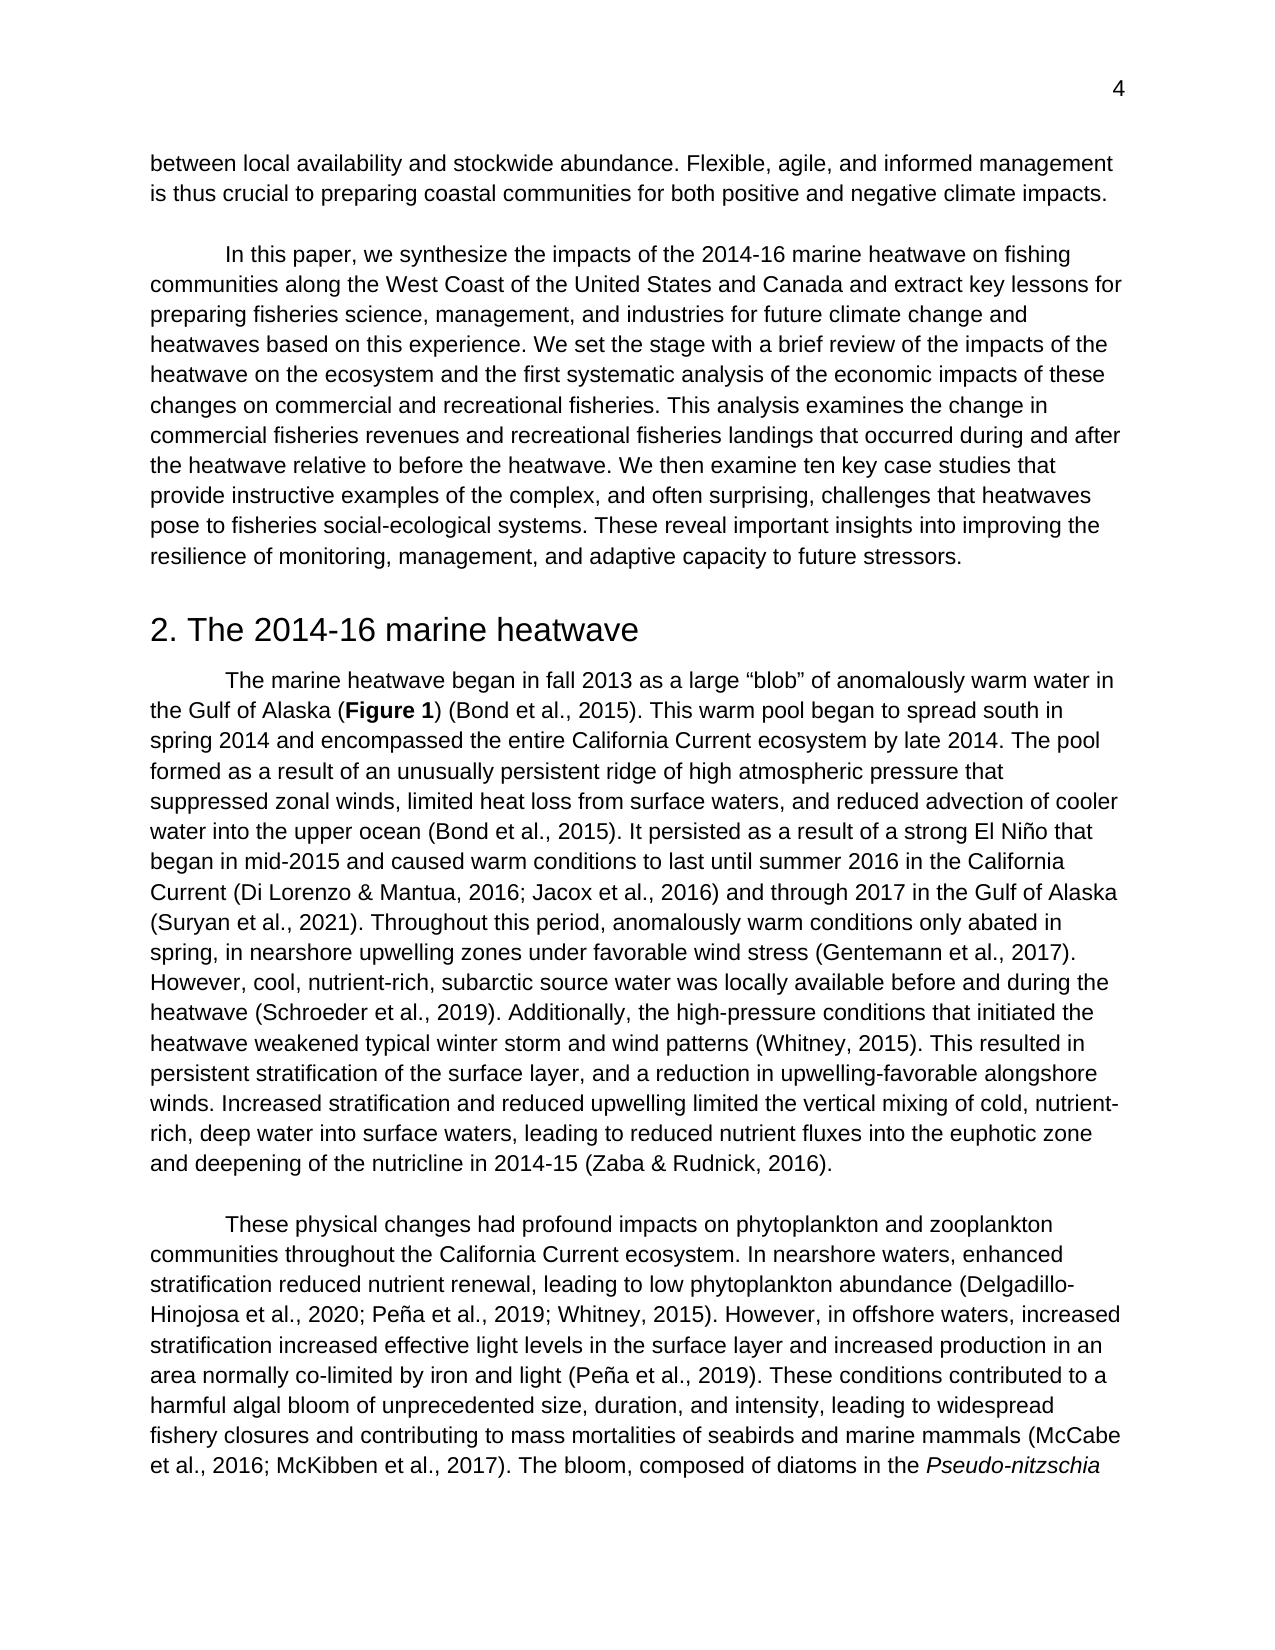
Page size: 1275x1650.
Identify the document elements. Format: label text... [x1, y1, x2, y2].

text In this paper, we synthesize the impacts of the 2014-16 marine heatwave on fishing communities along the West Coast of the United States and Canada and extract key lessons for preparing fisheries science, management, and industries for future climate change and heatwaves based on this experience. We set the stage with a brief review of the impacts of the heatwave on the ecosystem and the first systematic analysis of the economic impacts of these changes on commercial and recreational fisheries. This analysis examines the change in commercial fisheries revenues and recreational fisheries landings that occurred during and after the heatwave relative to before the heatwave. We then examine ten key case studies that provide instructive examples of the complex, and often surprising, challenges that heatwaves pose to fisheries social-ecological systems. These reveal important insights into improving the resilience of monitoring, management, and adaptive capacity to future stressors. [150, 241, 1125, 569]
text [150, 1211, 1125, 1479]
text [150, 150, 1125, 207]
subtitle 2. The 2014-16 marine heatwave [150, 610, 1125, 649]
text The marine heatwave began in fall 2013 as a large “blob” of anomalously warm water in the Gulf of Alaska (Figure 1) (Bond et al., 2015). This warm pool began to spread south in spring 2014 and encompassed the entire California Current ecosystem by late 2014. The pool formed as a result of an unusually persistent ridge of high atmospheric pressure that suppressed zonal winds, limited heat loss from surface waters, and reduced advection of cooler water into the upper ocean (Bond et al., 2015). It persisted as a result of a strong El Niño that began in mid-2015 and caused warm conditions to last until summer 2016 in the California Current (Di Lorenzo & Mantua, 2016; Jacox et al., 2016) and through 2017 in the Gulf of Alaska (Suryan et al., 2021). Throughout this period, anomalously warm conditions only abated in spring, in nearshore upwelling zones under favorable wind stress (Gentemann et al., 2017). However, cool, nutrient-rich, subarctic source water was locally available before and during the heatwave (Schroeder et al., 2019). Additionally, the high-pressure conditions that initiated the heatwave weakened typical winter storm and wind patterns (Whitney, 2015). This resulted in persistent stratification of the surface layer, and a reduction in upwelling-favorable alongshore winds. Increased stratification and reduced upwelling limited the vertical mixing of cold, nutrient-rich, deep water into surface waters, leading to reduced nutrient fluxes into the euphotic zone and deepening of the nutricline in 2014-15 (Zaba & Rudnick, 2016). [150, 667, 1125, 1177]
